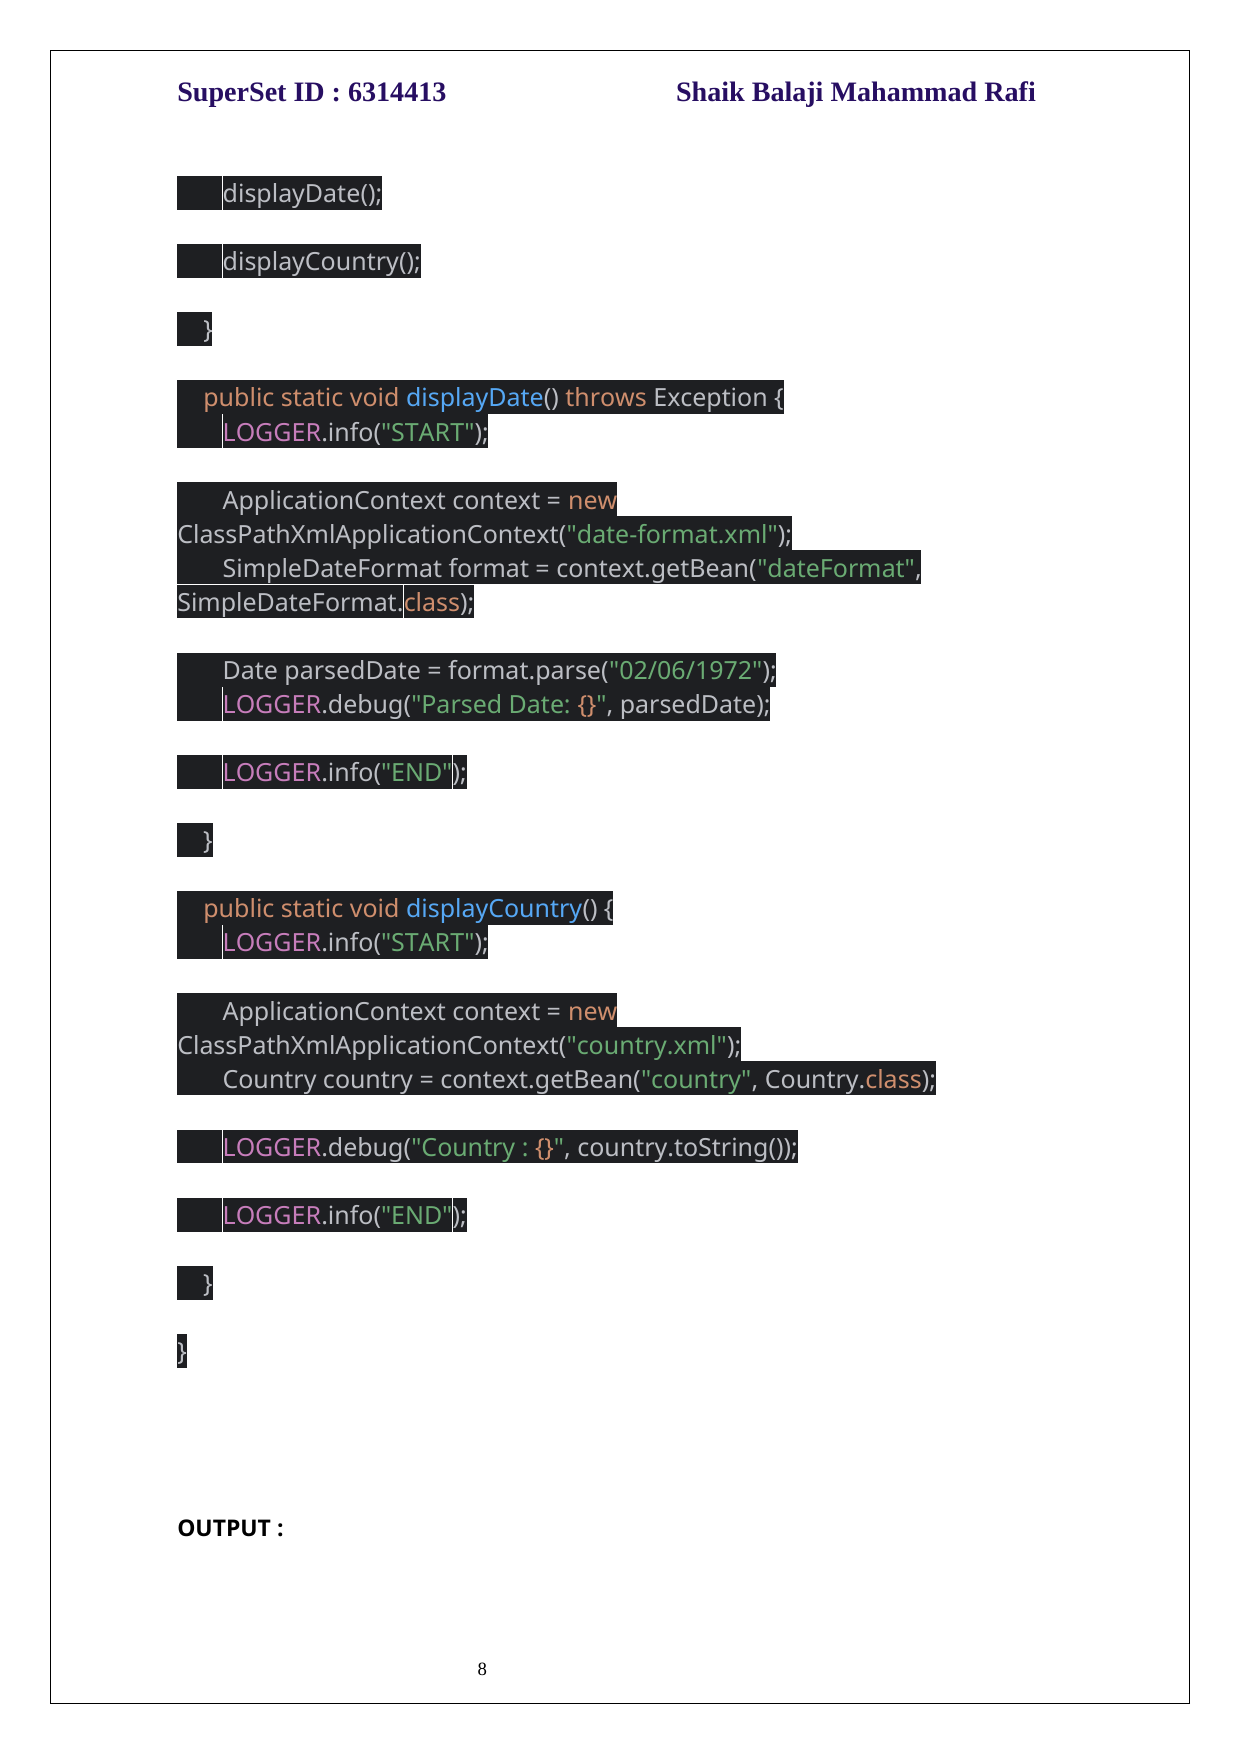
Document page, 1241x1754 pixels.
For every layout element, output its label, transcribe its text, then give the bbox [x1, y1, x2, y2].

text } public static void displayCountry() { LOGGER.info("START"); ApplicationContext context = new ClassPathXmlApplicationContext("country.xml"); Country country = context.getBean("country", Country.class); LOGGER.debug("Country : {}", country.toString()); LOGGER.info("END"); [177, 789, 1078, 1232]
text } [177, 1232, 1078, 1300]
text } public static void displayDate() throws Exception { LOGGER.info("START"); ApplicationContext context = new ClassPathXmlApplicationContext("date-format.xml"); SimpleDateFormat format = context.getBean("dateFormat", SimpleDateFormat.class); Date parsedDate = format.parse("02/06/1972"); LOGGER.debug("Parsed Date: {}", parsedDate); LOGGER.info("END"); [177, 278, 1078, 789]
text } [177, 1300, 1078, 1368]
text OUTPUT : [177, 1512, 1078, 1543]
text displayCountry(); [177, 210, 1078, 278]
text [177, 142, 1078, 210]
